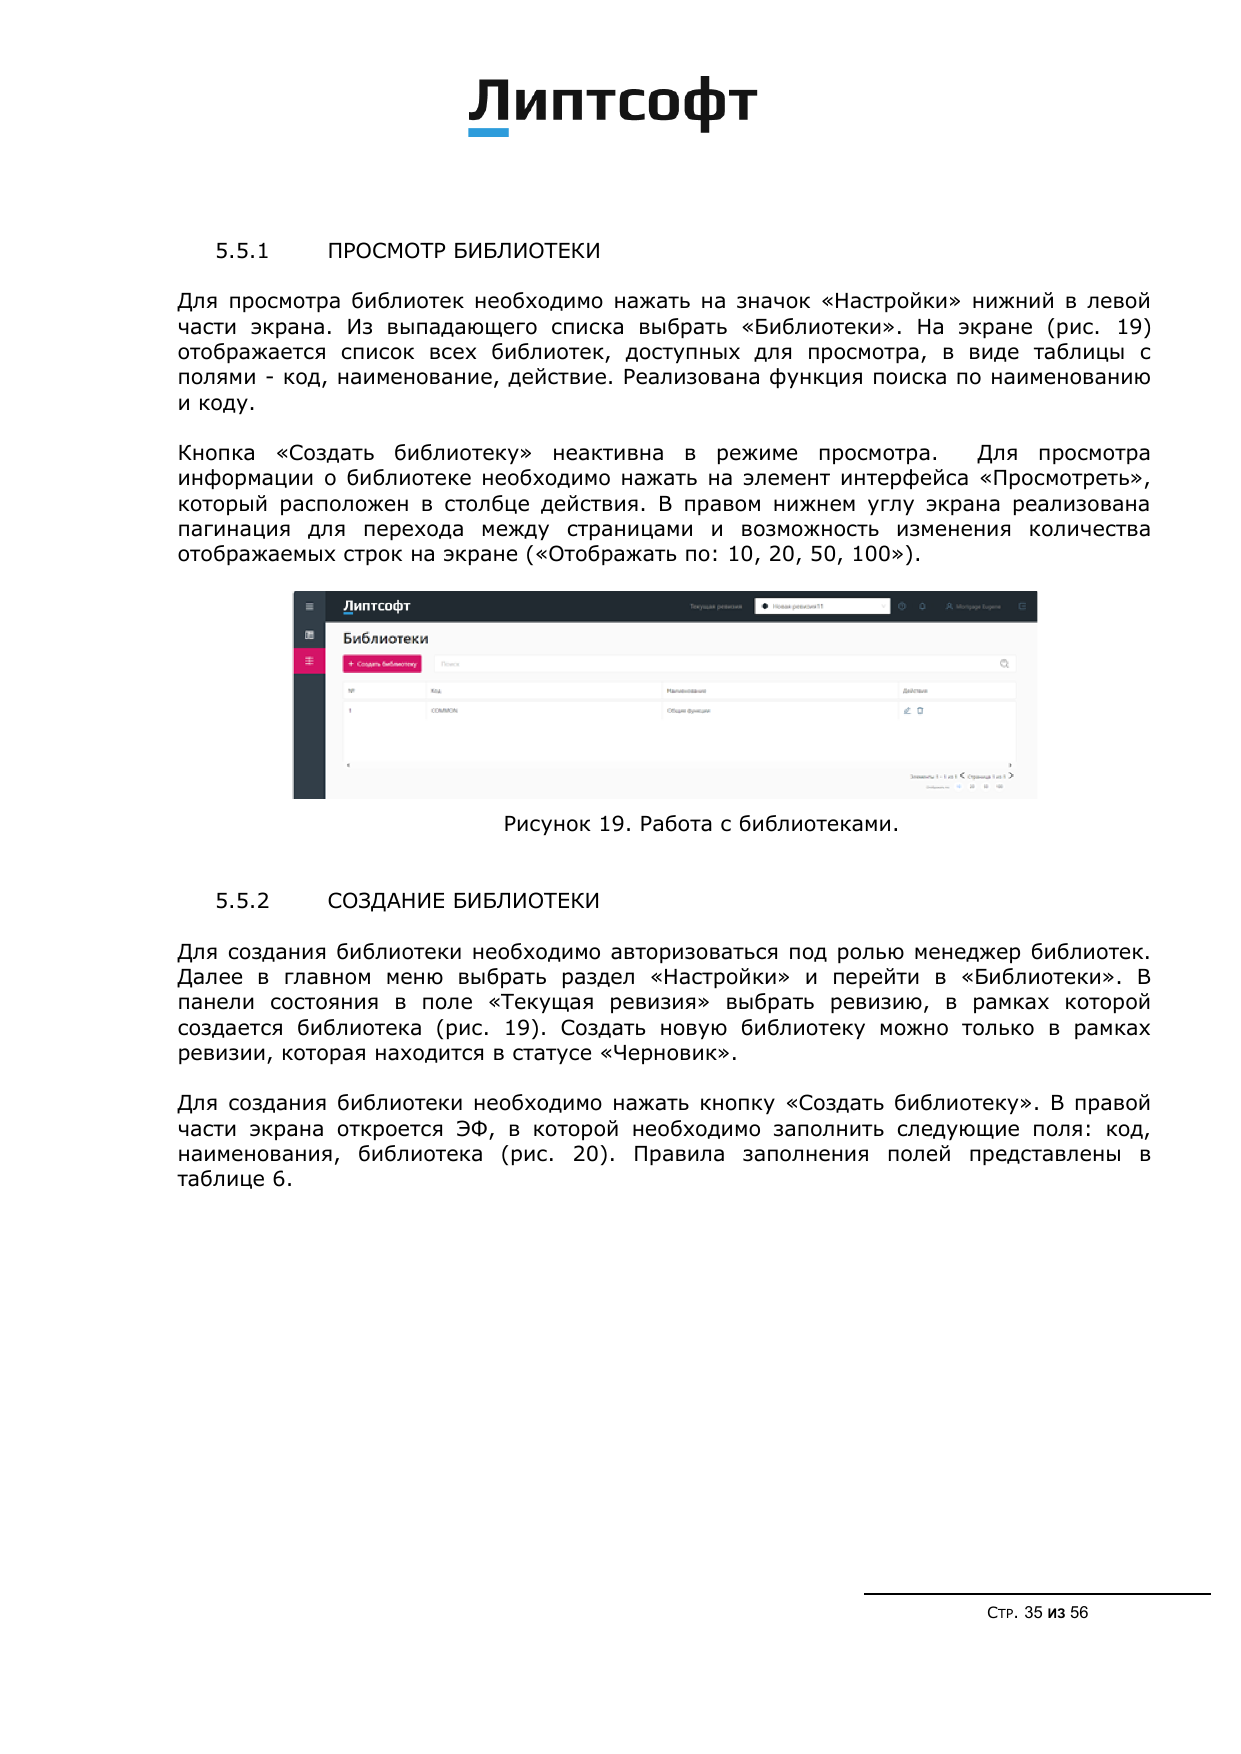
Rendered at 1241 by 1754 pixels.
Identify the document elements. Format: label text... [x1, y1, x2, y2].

text Для создания библиотеки необходимо авторизоваться под ролью менеджер библиотек. Далее в главном меню выбрать раздел «Настройки» и перейти в «Библиотеки». В панели состояния в поле «Текущая ревизия» выбрать ревизию, в рамках которой создается библиотека (рис. 19). Создать новую библиотеку можно только в рамках ревизии, которая находится в статусе «Черновик». [177, 938, 1152, 1065]
text Рисунок 19. Работа с библиотеками. [177, 811, 1152, 836]
text Для создания библиотеки необходимо нажать кнопку «Создать библиотеку». В правой части экрана откроется ЭФ, в которой необходимо заполнить следующие поля: код, наименования, библиотека (рис. 20). Правила заполнения полей представлены в таблице 6. [177, 1090, 1152, 1191]
text Кнопка «Создать библиотеку» неактивна в режиме просмотра. Для просмотра информации о библиотеке необходимо нажать на элемент интерфейса «Просмотреть», который расположен в столбце действия. В правом нижнем углу экрана реализована пагинация для перехода между страницами и возможность изменения количества отображаемых строк на экране («Отображать по: 10, 20, 50, 100»). [177, 439, 1152, 566]
text Для просмотра библиотек необходимо нажать на значок «Настройки» нижний в левой части экрана. Из выпадающего списка выбрать «Библиотеки». На экране (рис. 19) отображается список всех библиотек, доступных для просмотра, в виде таблицы с полями - код, наименование, действие. Реализована функция поиска по наименованию и коду. [177, 288, 1152, 414]
picture [468, 54, 758, 155]
subtitle Создание библиотеки [215, 888, 1152, 913]
picture [291, 591, 1038, 799]
subtitle Просмотр библиотеки [215, 238, 1152, 263]
